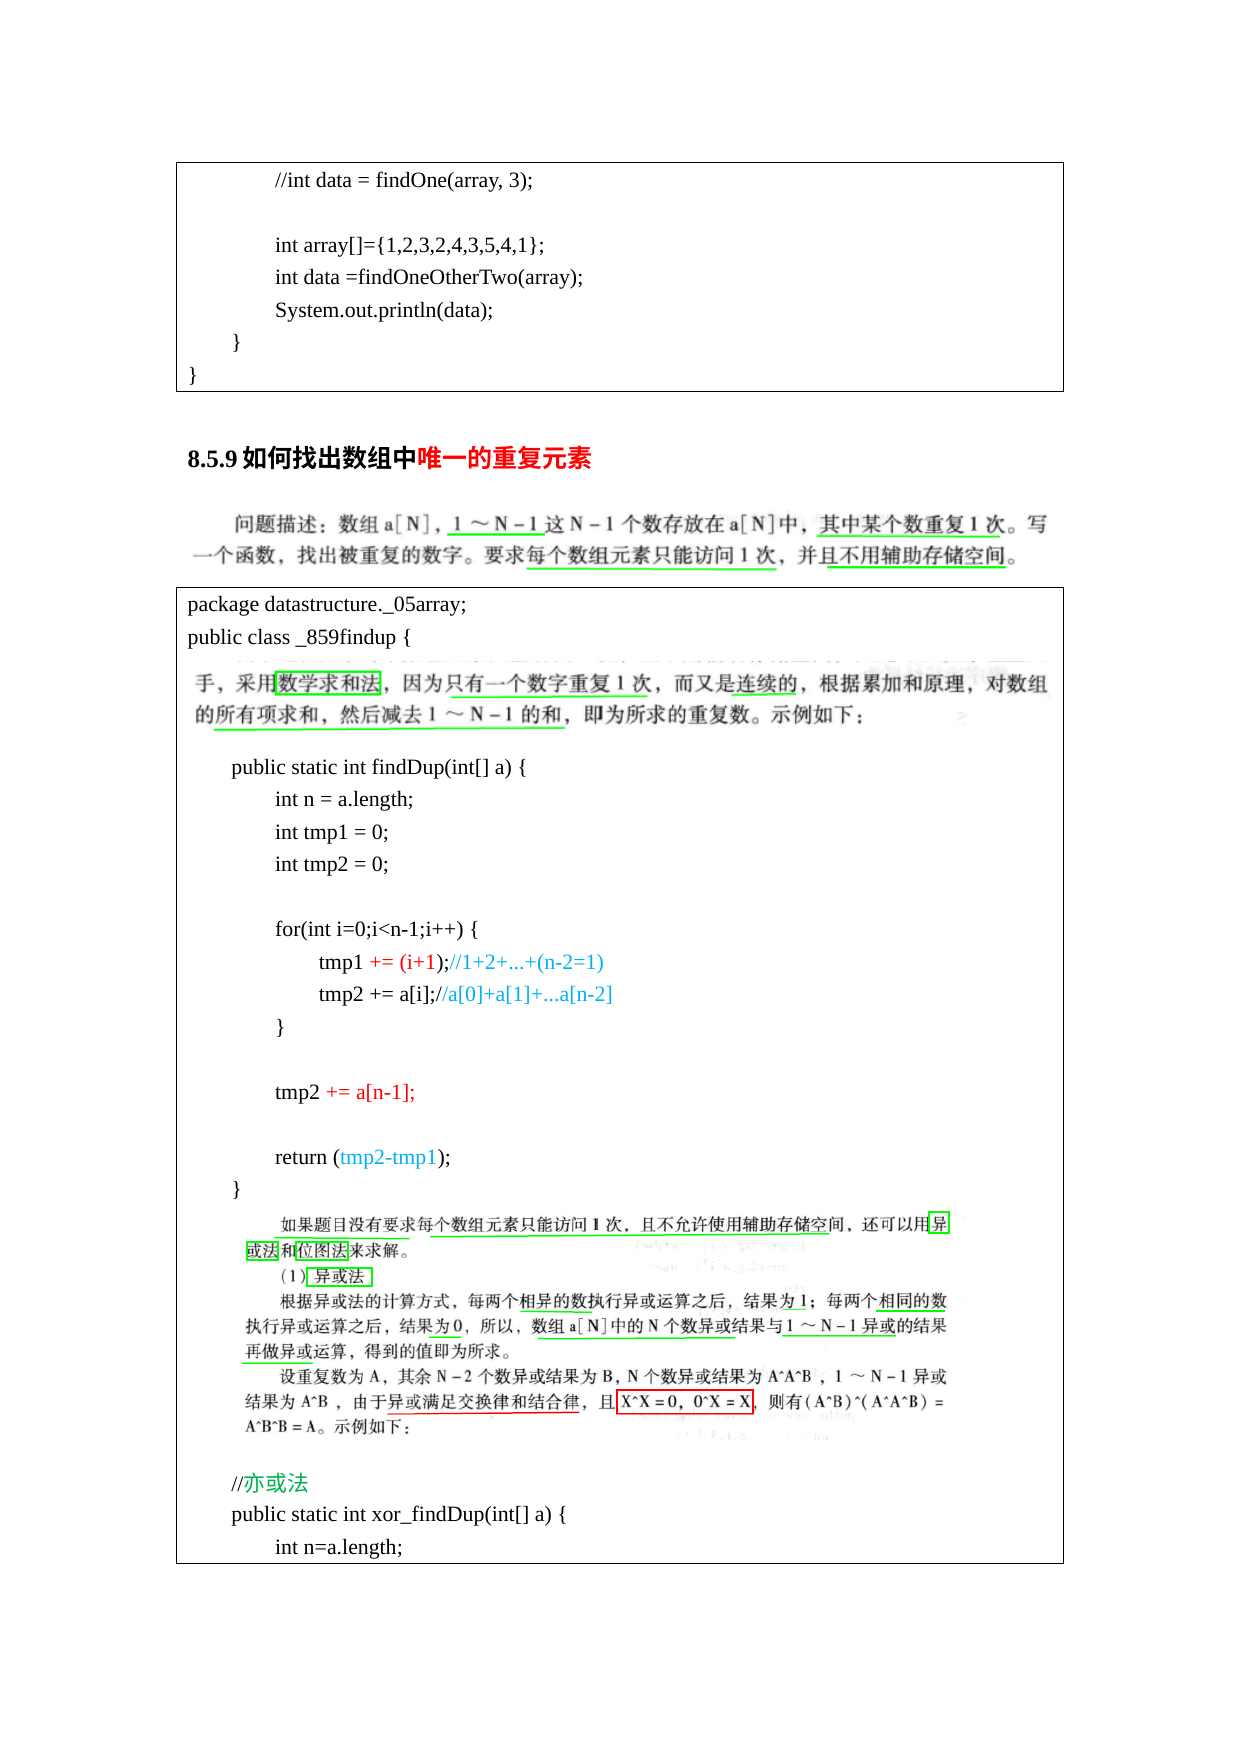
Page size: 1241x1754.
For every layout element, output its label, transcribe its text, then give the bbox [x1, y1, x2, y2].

picture [187, 503, 1053, 572]
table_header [177, 163, 1063, 391]
picture [524, 988, 529, 1004]
picture [187, 661, 1053, 742]
picture [455, 955, 461, 969]
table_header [177, 588, 1063, 1563]
picture [231, 1205, 966, 1441]
text 8.5.9如何找出数组中唯一的重复元素 [187, 424, 1053, 489]
picture [449, 955, 455, 969]
